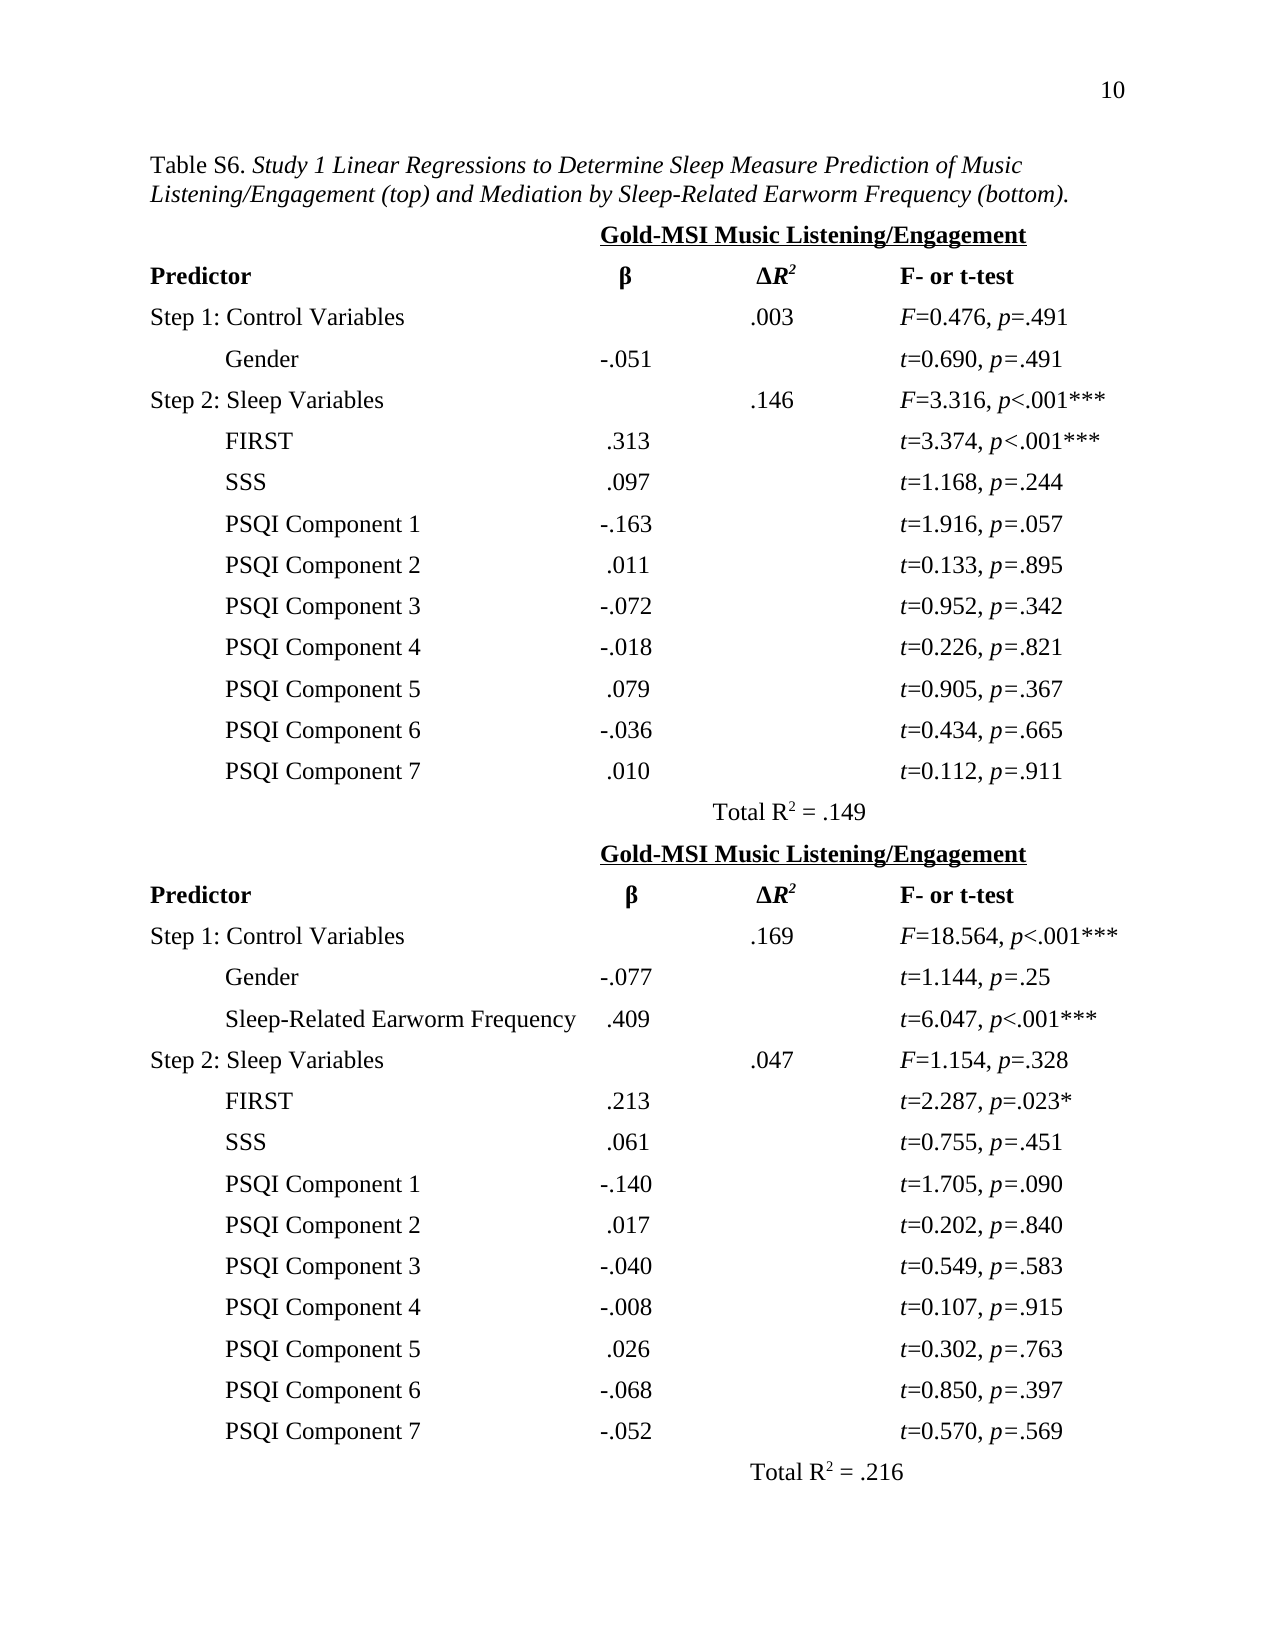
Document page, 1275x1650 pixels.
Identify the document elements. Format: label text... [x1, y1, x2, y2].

text Step 2: Sleep Variables .047 F=1.154, p=.328 [150, 1045, 1125, 1074]
text Step 1: Control Variables .003 F=0.476, p=.491 [150, 302, 1125, 331]
text PSQI Component 1 -.163 t=1.916, p=.057 [150, 509, 1125, 537]
text Gold-MSI Music Listening/Engagement [525, 839, 1125, 867]
text Total R2 = .216 [675, 1457, 1125, 1486]
text PSQI Component 2 .011 t=0.133, p=.895 [150, 550, 1125, 579]
text PSQI Component 6 -.036 t=0.434, p=.665 [150, 715, 1125, 744]
text Gold-MSI Music Listening/Engagement [150, 220, 1125, 249]
text PSQI Component 1 -.140 t=1.705, p=.090 [150, 1169, 1125, 1197]
text PSQI Component 4 -.008 t=0.107, p=.915 [150, 1292, 1125, 1321]
text PSQI Component 7 -.052 t=0.570, p=.569 [150, 1416, 1125, 1445]
text Step 1: Control Variables .169 F=18.564, p<.001*** [150, 921, 1125, 950]
text Total R2 = .149 [675, 797, 1125, 826]
text PSQI Component 3 -.040 t=0.549, p=.583 [150, 1251, 1125, 1280]
text Predictor β ΔR2 F- or t-test [150, 880, 1125, 909]
text Table S6. Study 1 Linear Regressions to Determine Sleep Measure Prediction of Music Listening/Engagement (top) and Mediation by Sleep-Related Earworm Frequency (bottom). [150, 150, 1125, 207]
text PSQI Component 5 .079 t=0.905, p=.367 [150, 674, 1125, 702]
text Step 2: Sleep Variables .146 F=3.316, p<.001*** [150, 385, 1125, 414]
text Predictor β ΔR2 F- or t-test [150, 261, 1125, 290]
text PSQI Component 4 -.018 t=0.226, p=.821 [150, 632, 1125, 661]
text FIRST .313 t=3.374, p<.001*** [150, 426, 1125, 455]
text SSS .097 t=1.168, p=.244 [150, 467, 1125, 496]
text PSQI Component 3 -.072 t=0.952, p=.342 [150, 591, 1125, 620]
text Gender -.051 t=0.690, p=.491 [150, 344, 1125, 372]
text SSS .061 t=0.755, p=.451 [150, 1127, 1125, 1156]
text PSQI Component 6 -.068 t=0.850, p=.397 [150, 1375, 1125, 1404]
text FIRST .213 t=2.287, p=.023* [150, 1086, 1125, 1115]
text Sleep-Related Earworm Frequency .409 t=6.047, p<.001*** [150, 1004, 1125, 1032]
text Gender -.077 t=1.144, p=.25 [150, 962, 1125, 991]
text PSQI Component 7 .010 t=0.112, p=.911 [150, 756, 1125, 785]
text PSQI Component 5 .026 t=0.302, p=.763 [150, 1334, 1125, 1362]
text PSQI Component 2 .017 t=0.202, p=.840 [150, 1210, 1125, 1239]
